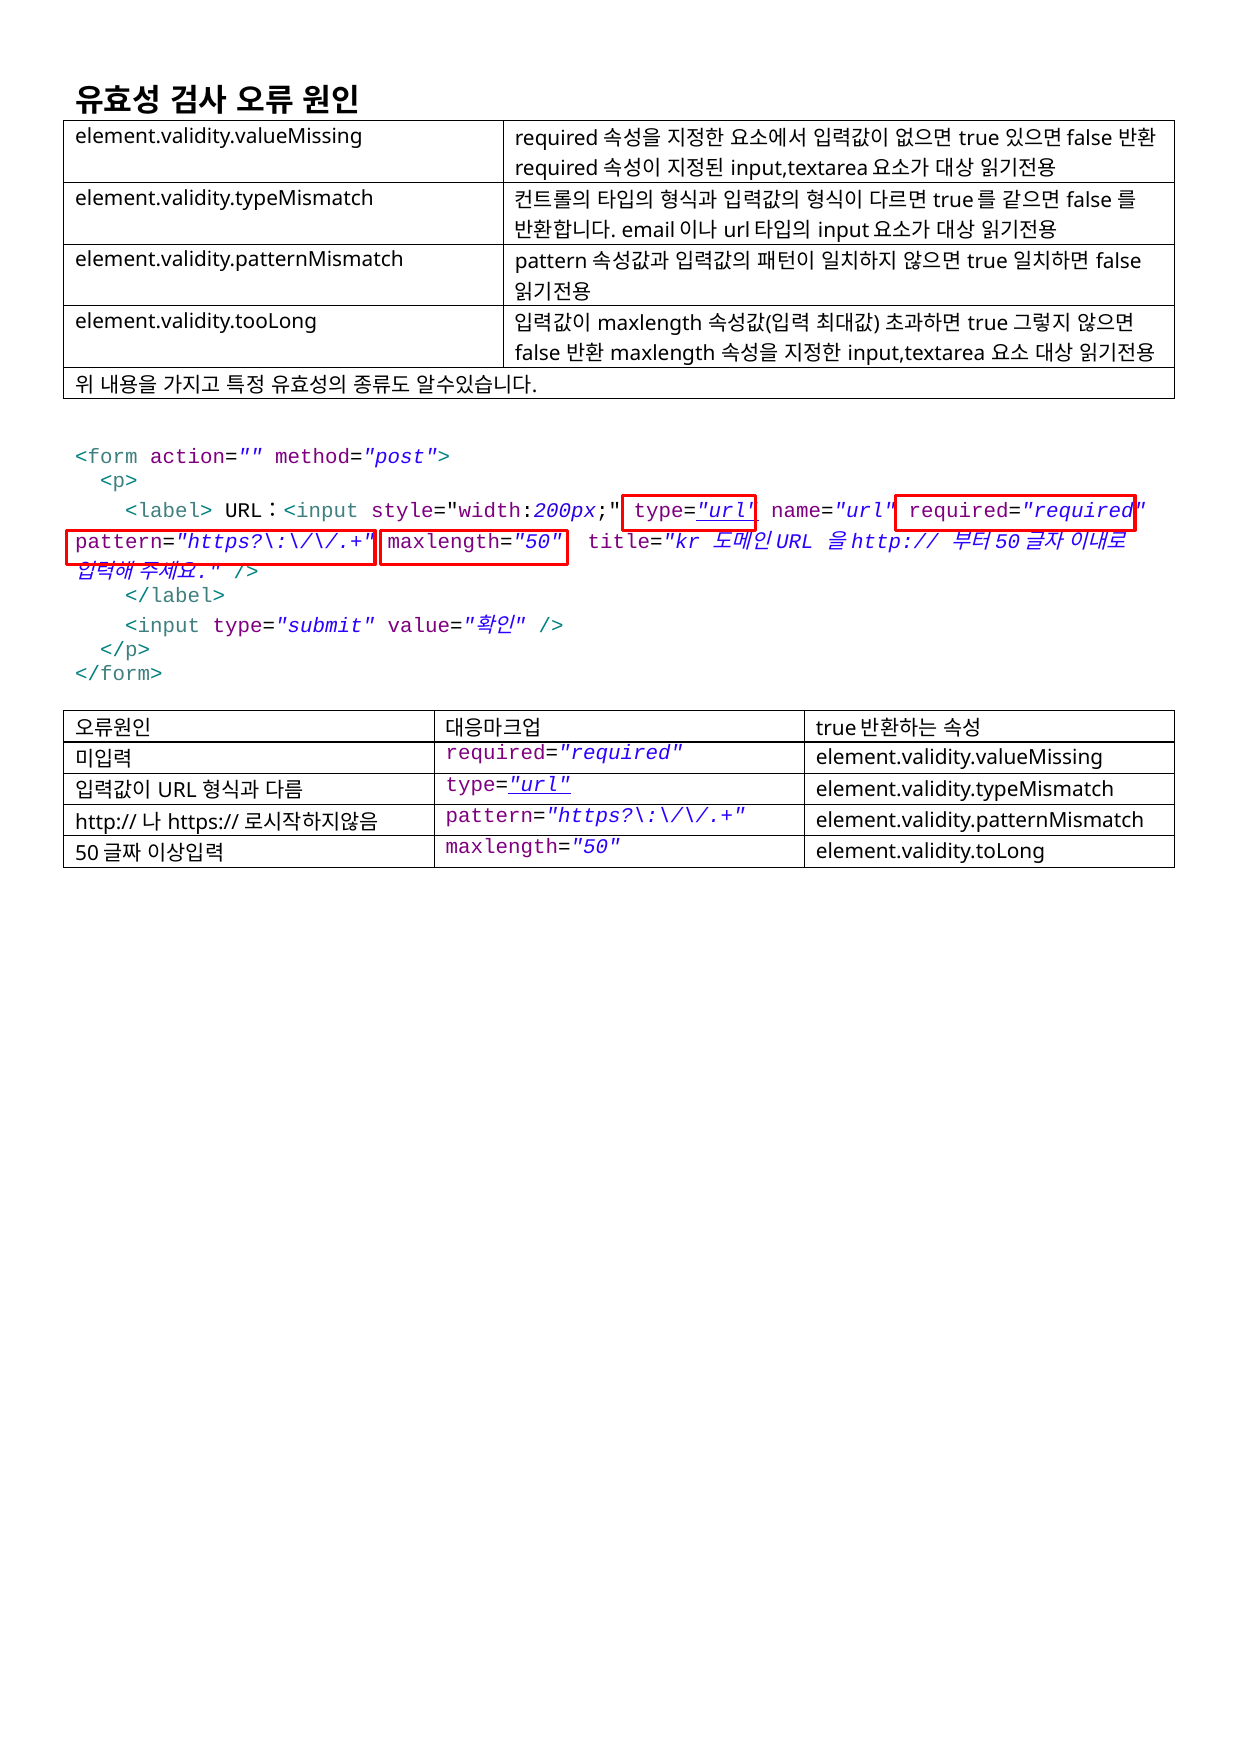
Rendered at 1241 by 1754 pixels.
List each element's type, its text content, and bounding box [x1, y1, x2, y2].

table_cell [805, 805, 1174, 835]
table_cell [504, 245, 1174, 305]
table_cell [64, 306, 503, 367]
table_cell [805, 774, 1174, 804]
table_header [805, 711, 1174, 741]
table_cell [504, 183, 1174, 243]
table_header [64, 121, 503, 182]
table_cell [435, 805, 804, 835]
text <label> URL：<input style="width:200px;" type="url" name="url" required="required" pattern="https?\:\/\/.+" maxlength="50" title="kr 도메인 URL 을 http:// 부터 50글자 이내로 입력해 주세요." /> [75, 494, 1165, 585]
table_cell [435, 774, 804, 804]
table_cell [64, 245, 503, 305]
text <p> [75, 470, 1165, 494]
text 유효성 검사 오류 원인 [75, 75, 1165, 120]
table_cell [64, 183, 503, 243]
text </form> [75, 663, 1165, 686]
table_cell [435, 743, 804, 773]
text </p> [75, 639, 1165, 663]
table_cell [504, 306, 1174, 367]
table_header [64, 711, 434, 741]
text </label> [75, 585, 1165, 609]
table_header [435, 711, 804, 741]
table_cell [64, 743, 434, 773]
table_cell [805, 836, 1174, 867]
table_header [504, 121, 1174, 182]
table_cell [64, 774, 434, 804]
text <form action="" method="post"> [75, 446, 1165, 470]
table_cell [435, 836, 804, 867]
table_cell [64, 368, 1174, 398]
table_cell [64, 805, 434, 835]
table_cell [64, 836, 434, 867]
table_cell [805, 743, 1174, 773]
text <input type="submit" value="확인" /> [75, 609, 1165, 639]
